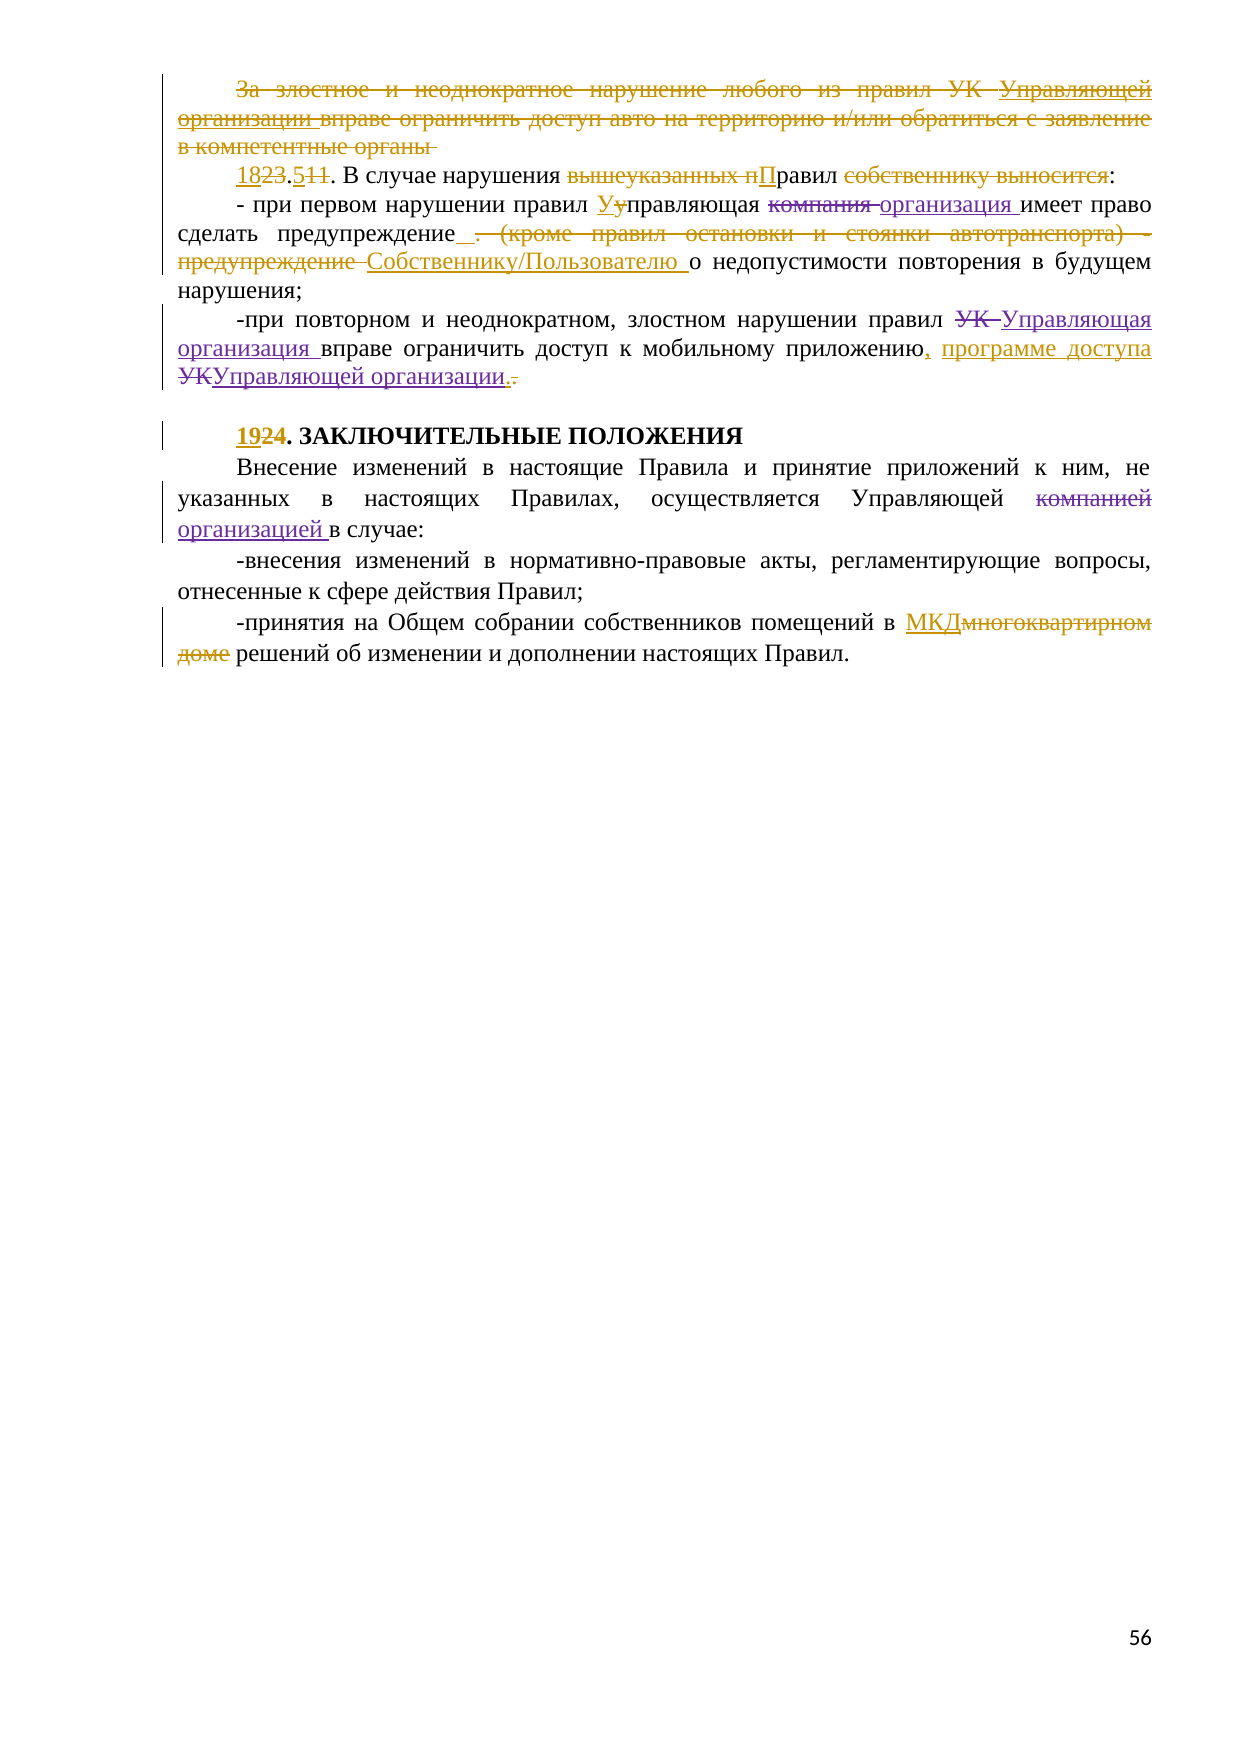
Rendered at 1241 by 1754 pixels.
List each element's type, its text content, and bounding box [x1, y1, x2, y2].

text -при повторном и неоднократном, злостном нарушении правил вправе ограничить доступ к мобильному приложению [177, 304, 1152, 390]
text . Заключительные положения [177, 421, 1152, 450]
text - при первом нарушении правил правляющая имеет право сделать предупреждениео недопустимости повторения в будущем нарушения; [177, 189, 1152, 304]
text -принятия на Общем собрании собственников помещений в решений об изменении и дополнении настоящих Правил. [177, 607, 1152, 667]
text .. В случае нарушения равил : [177, 160, 1152, 189]
text Внесение изменений в настоящие Правила и принятие приложений к ним, не указанных в настоящих Правилах, осуществляется Управляющей в случае: [177, 452, 1152, 543]
text -внесения изменений в нормативно-правовые акты, регламентирующие вопросы, отнесенные к сфере действия Правил; [177, 545, 1152, 605]
